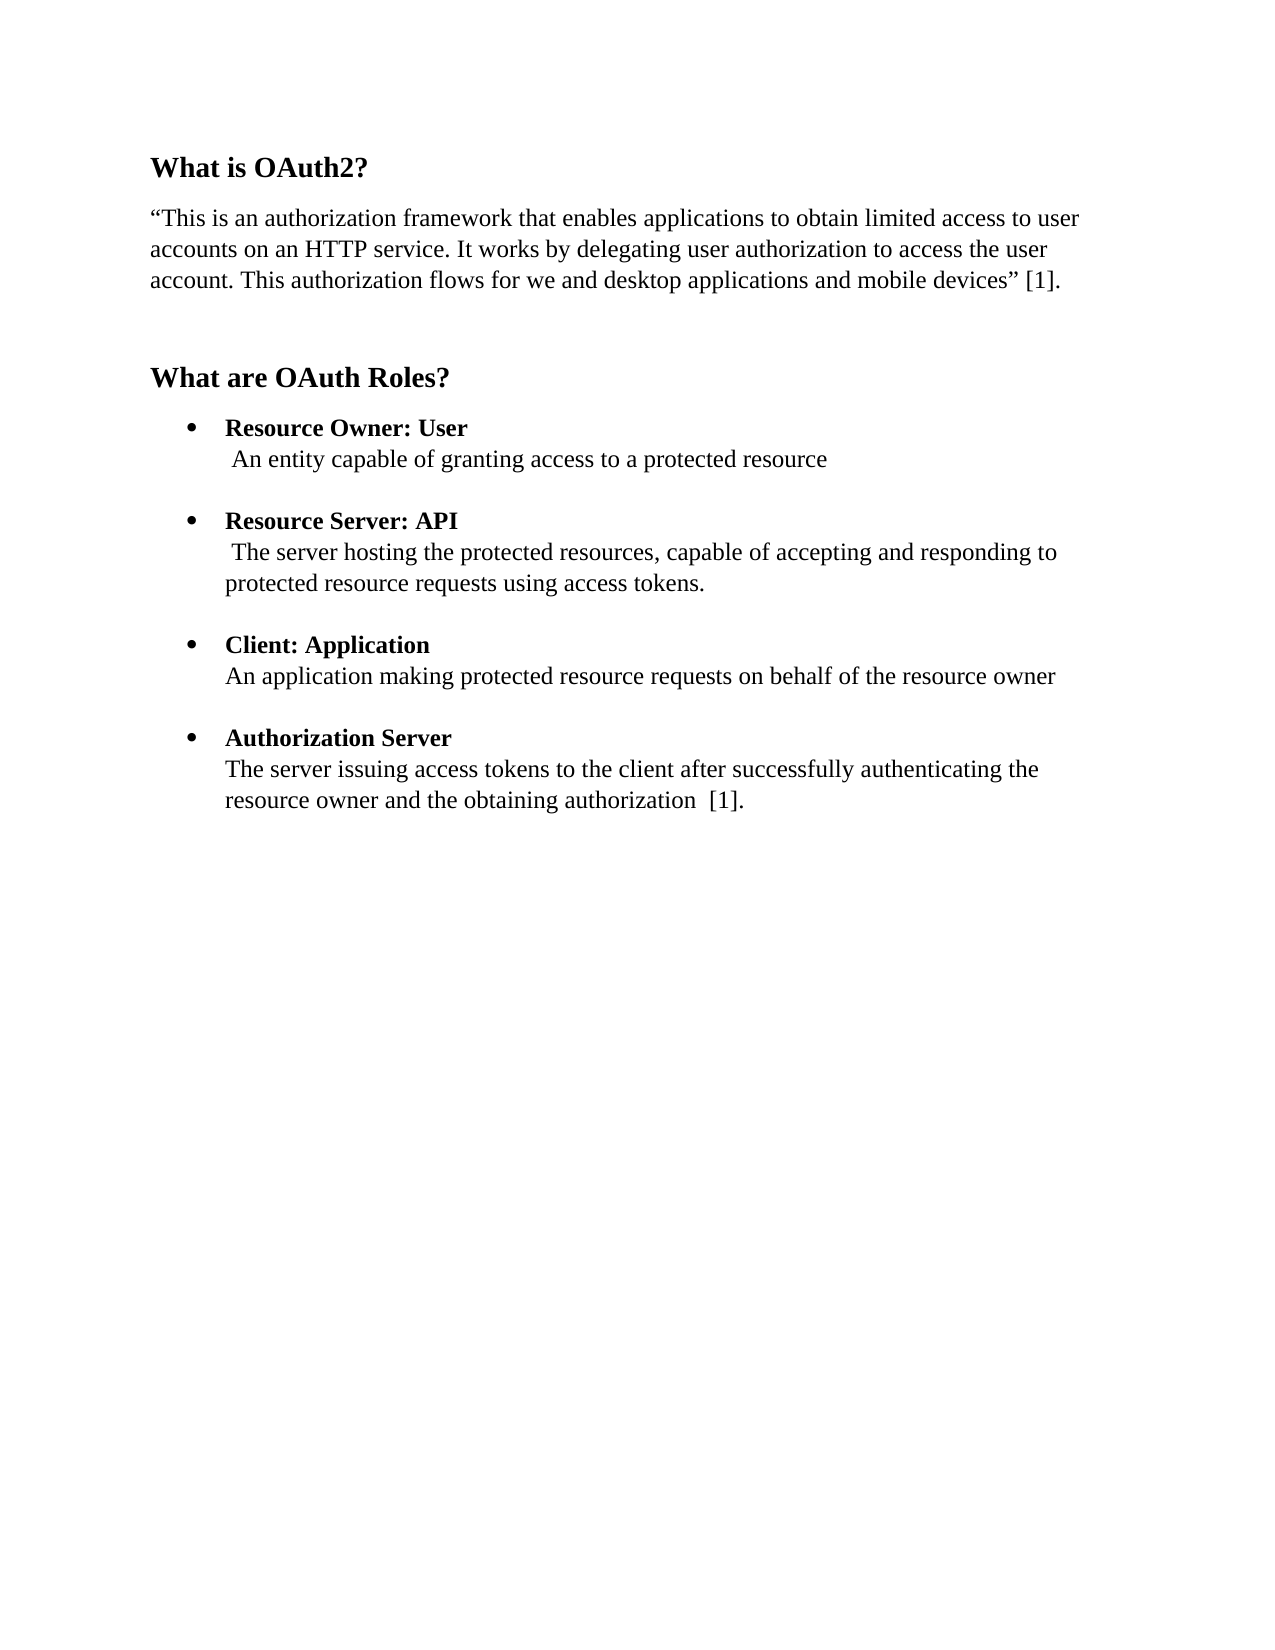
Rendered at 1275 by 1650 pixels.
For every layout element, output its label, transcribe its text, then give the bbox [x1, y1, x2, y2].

text What are OAuth Roles? [150, 360, 1125, 394]
text What is OAuth2? [150, 150, 1125, 183]
list An application making protected resource requests on behalf of the resource owner [225, 661, 1125, 690]
list Authorization Server [187, 723, 1125, 752]
list Resource Server: API [187, 506, 1125, 535]
list The server issuing access tokens to the client after successfully authenticating the resource owner and the obtaining authorization . [225, 754, 1125, 814]
list The server hosting the protected resources, capable of accepting and responding to protected resource requests using access tokens. [225, 537, 1125, 597]
list An entity capable of granting access to a protected resource [225, 444, 1125, 473]
list Client: Application [187, 630, 1125, 659]
list Resource Owner: User [187, 413, 1125, 442]
text “This is an authorization framework that enables applications to obtain limited access to user accounts on an HTTP service. It works by delegating user authorization to access the user account. This authorization flows for we and desktop applications and mobile devices” . [150, 203, 1125, 294]
